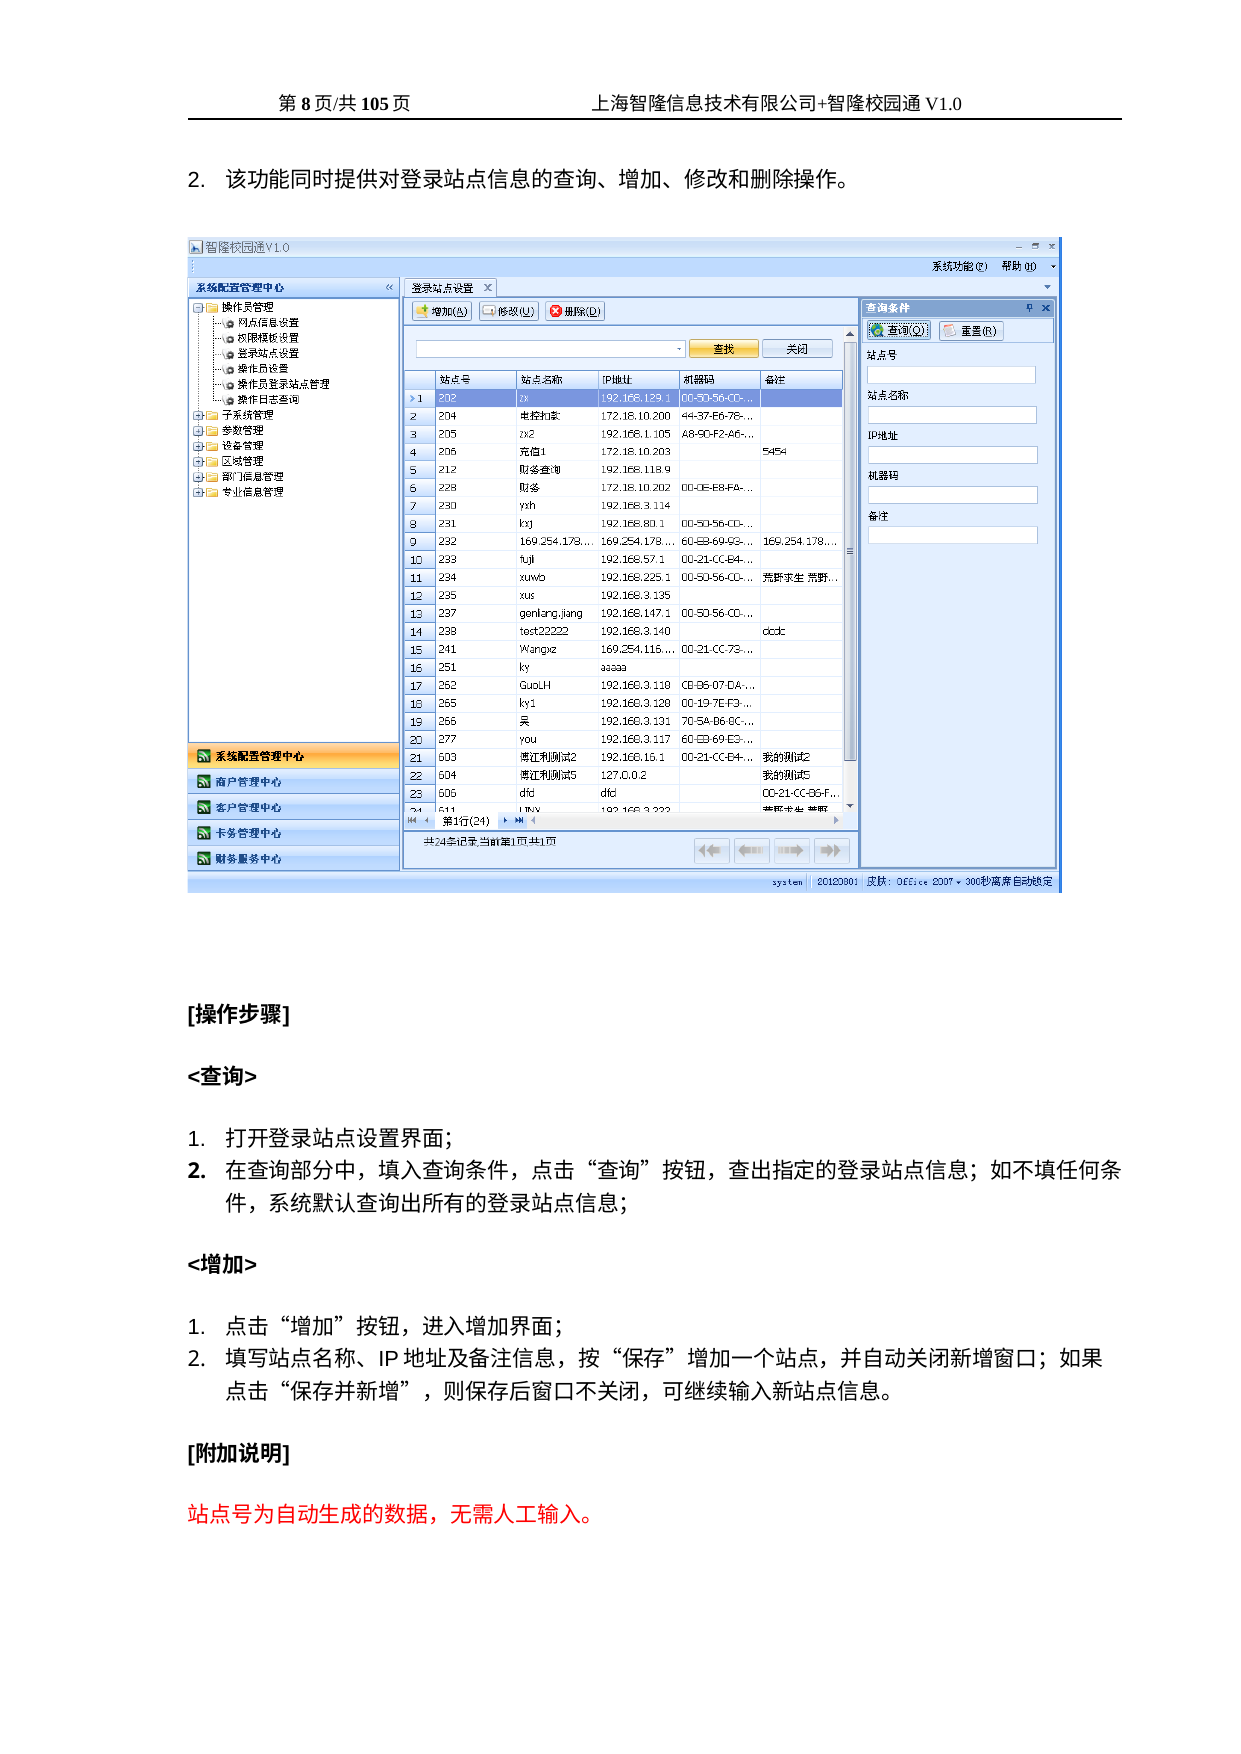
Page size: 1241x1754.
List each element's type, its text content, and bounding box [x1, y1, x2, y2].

text <增加> [187, 1247, 1122, 1279]
text [操作步骤] [187, 997, 1122, 1029]
list 在查询部分中，填入查询条件，点击“查询”按钮，查出指定的登录站点信息；如不填任何条件，系统默认查询出所有的登录站点信息； [187, 1153, 1122, 1218]
list 打开登录站点设置界面； [187, 1120, 1122, 1153]
text [附加说明] [187, 1435, 1122, 1468]
list 填写站点名称、IP地址及备注信息，按“保存”增加一个站点，并自动关闭新增窗口；如果点击“保存并新增”，则保存后窗口不关闭，可继续输入新站点信息。 [187, 1341, 1122, 1406]
list 点击“增加”按钮，进入增加界面； [187, 1309, 1122, 1341]
text <查询> [187, 1059, 1122, 1091]
text 站点号为自动生成的数据，无需人工输入。 [187, 1497, 1122, 1529]
list 该功能同时提供对登录站点信息的查询、增加、修改和删除操作。 [187, 162, 1122, 194]
